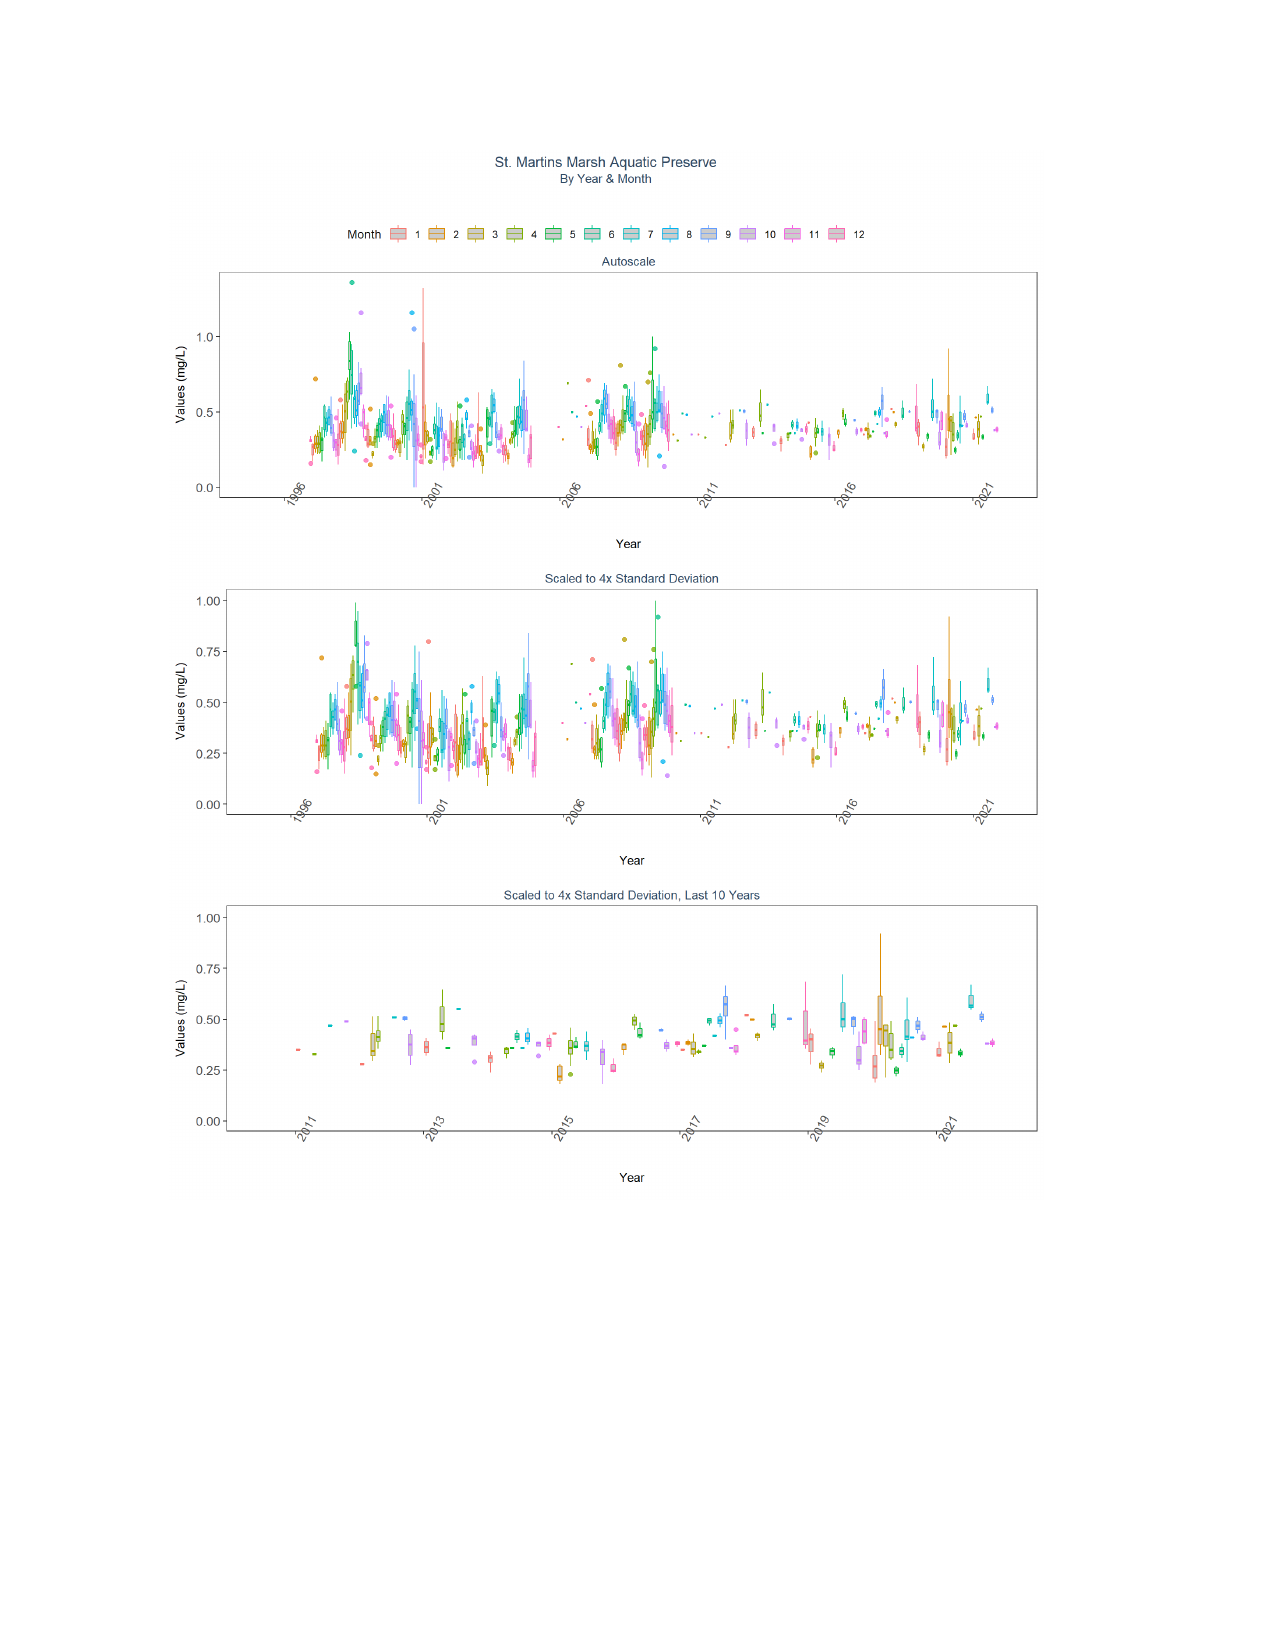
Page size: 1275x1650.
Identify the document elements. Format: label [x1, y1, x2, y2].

picture [168, 150, 1044, 1200]
